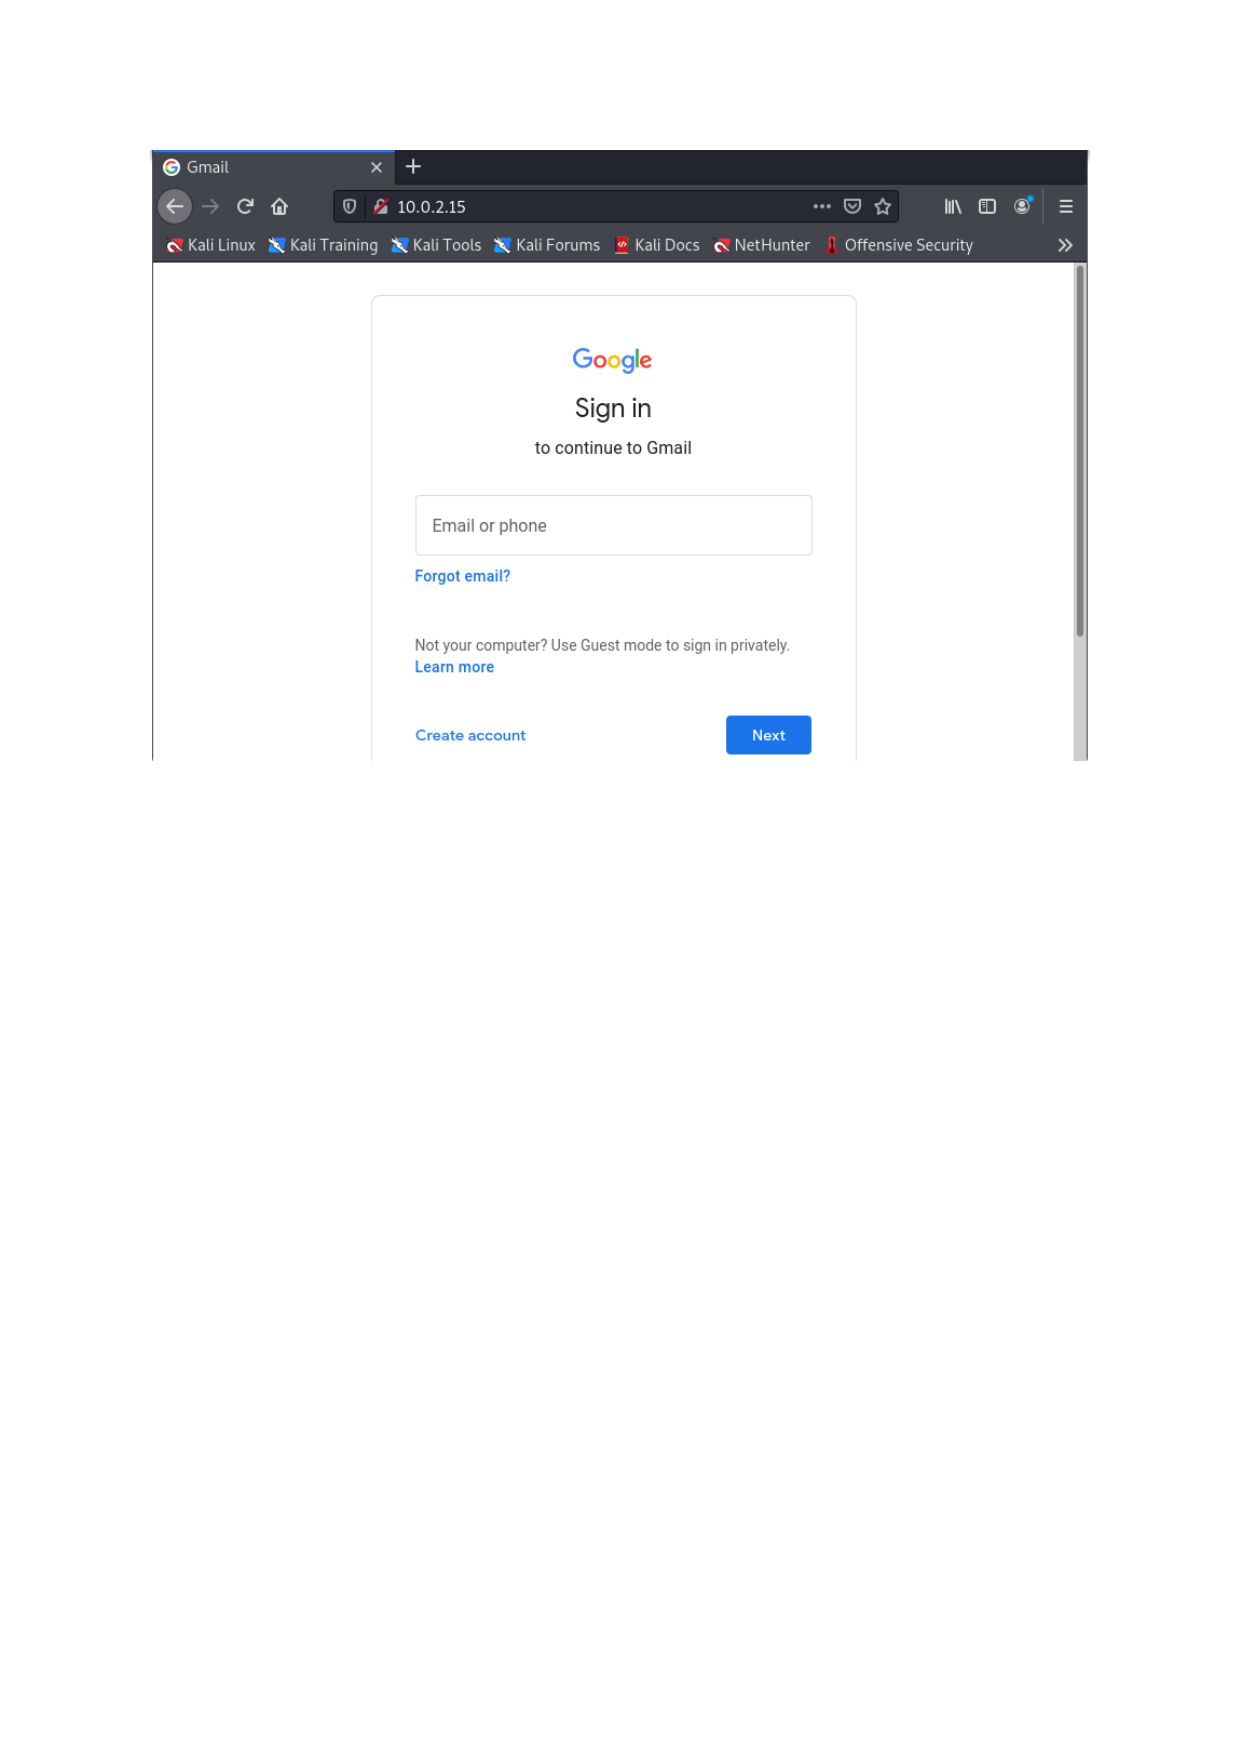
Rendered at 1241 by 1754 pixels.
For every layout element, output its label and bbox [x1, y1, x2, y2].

picture [150, 150, 1091, 761]
